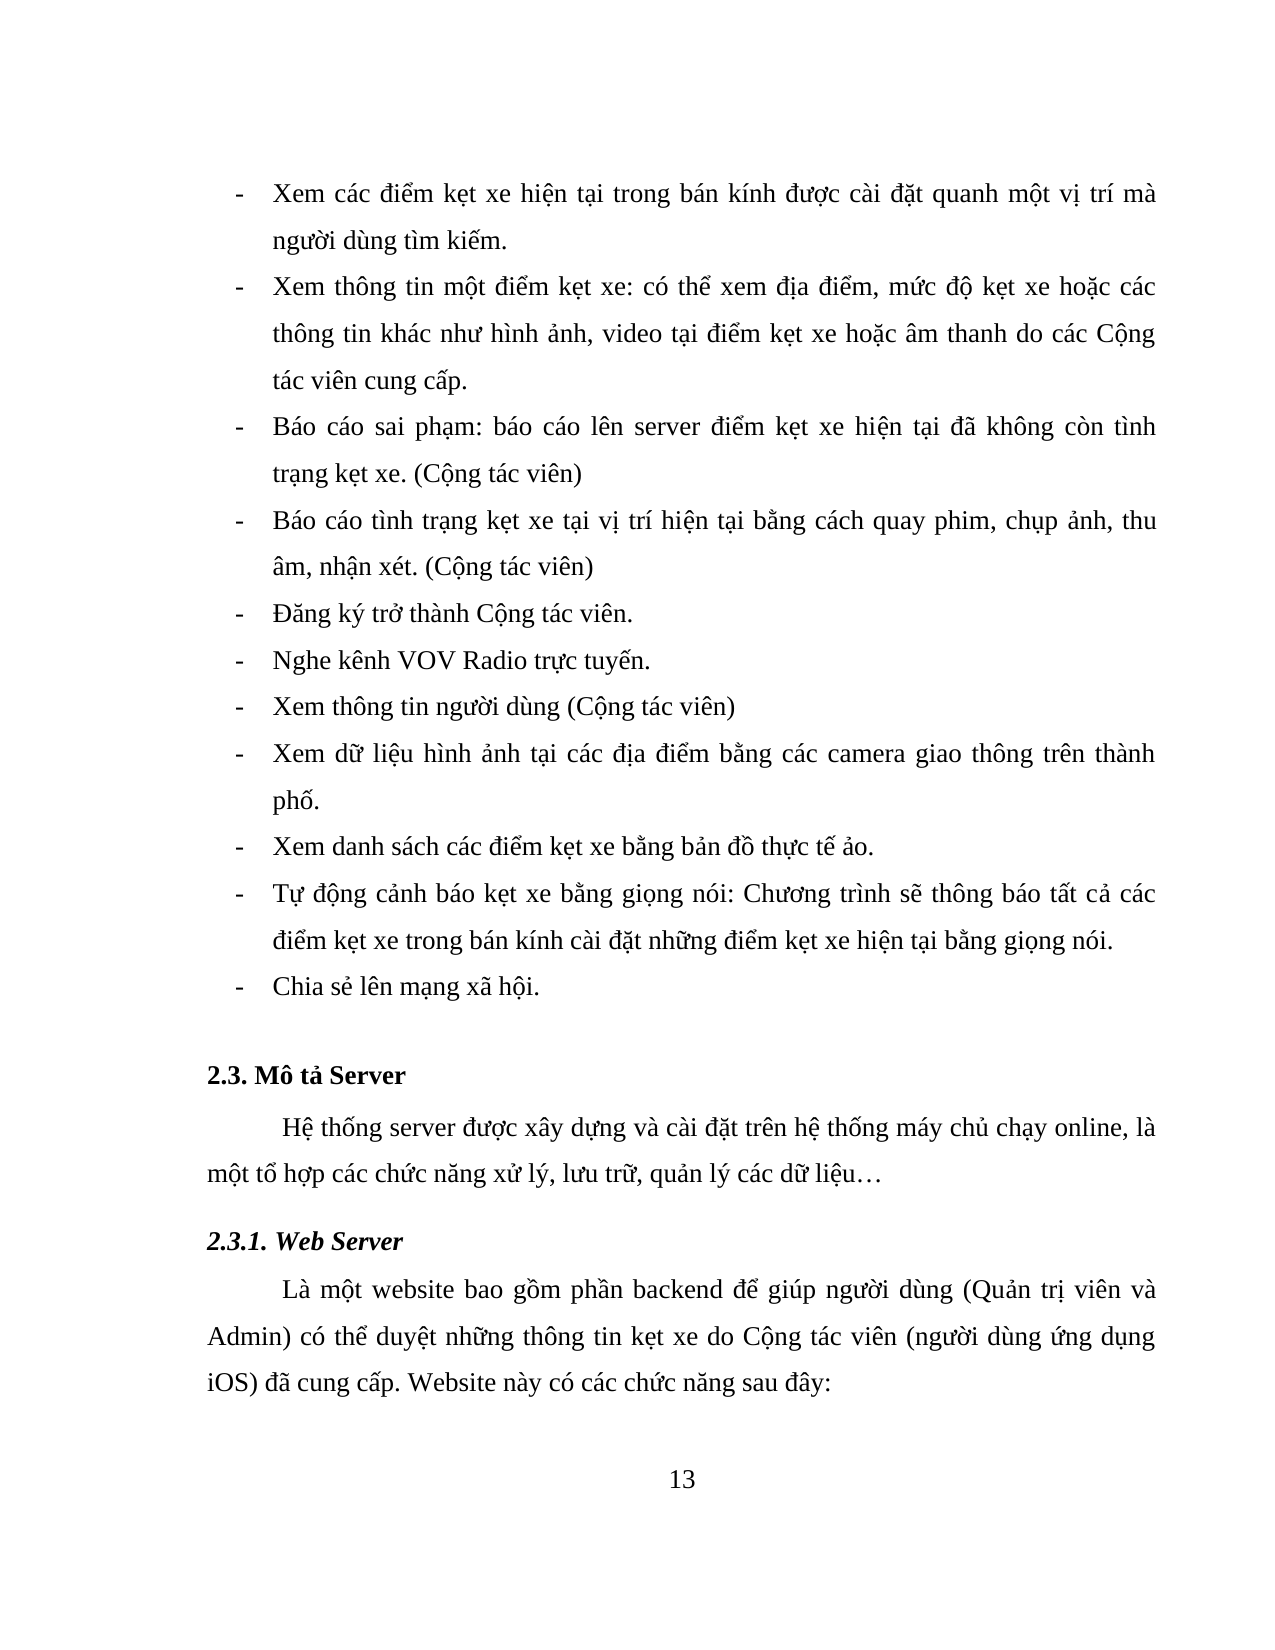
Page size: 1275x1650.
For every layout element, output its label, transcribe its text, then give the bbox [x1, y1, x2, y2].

list Đăng ký trở thành Cộng tác viên. [235, 597, 1157, 628]
list Xem danh sách các điểm kẹt xe bằng bản đồ thực tế ảo. [235, 831, 1157, 862]
text Hệ thống server được xây dựng và cài đặt trên hệ thống máy chủ chạy online, là một tổ hợp các chức năng xử lý, lưu trữ, quản lý các dữ liệu… [207, 1111, 1157, 1189]
list Báo cáo sai phạm: báo cáo lên server điểm kẹt xe hiện tại đã không còn tình trạng kẹt xe. (Cộng tác viên) [235, 411, 1157, 488]
list Xem thông tin một điểm kẹt xe: có thể xem địa điểm, mức độ kẹt xe hoặc các thông tin khác như hình ảnh, video tại điểm kẹt xe hoặc âm thanh do các Cộng tác viên cung cấp. [235, 271, 1157, 395]
list Chia sẻ lên mạng xã hội. [235, 971, 1157, 1002]
list Xem dữ liệu hình ảnh tại các địa điểm bằng các camera giao thông trên thành phố. [235, 737, 1157, 815]
text 2.3.1. Web Server [207, 1225, 1157, 1256]
list Nghe kênh VOV Radio trực tuyến. [235, 644, 1157, 675]
text Là một website bao gồm phần backend để giúp người dùng (Quản trị viên và Admin) có thể duyệt những thông tin kẹt xe do Cộng tác viên (người dùng ứng dụng iOS) đã cung cấp. Website này có các chức năng sau đây: [207, 1273, 1157, 1398]
list Báo cáo tình trạng kẹt xe tại vị trí hiện tại bằng cách quay phim, chụp ảnh, thu âm, nhận xét. (Cộng tác viên) [235, 504, 1157, 582]
list Tự động cảnh báo kẹt xe bằng giọng nói: Chương trình sẽ thông báo tất cả các điểm kẹt xe trong bán kính cài đặt những điểm kẹt xe hiện tại bằng giọng nói. [235, 877, 1157, 955]
list Xem thông tin người dùng (Cộng tác viên) [235, 691, 1157, 722]
list Xem các điểm kẹt xe hiện tại trong bán kính được cài đặt quanh một vị trí mà người dùng tìm kiếm. [235, 177, 1157, 255]
subtitle 2.3. Mô tả Server [207, 1059, 1157, 1090]
